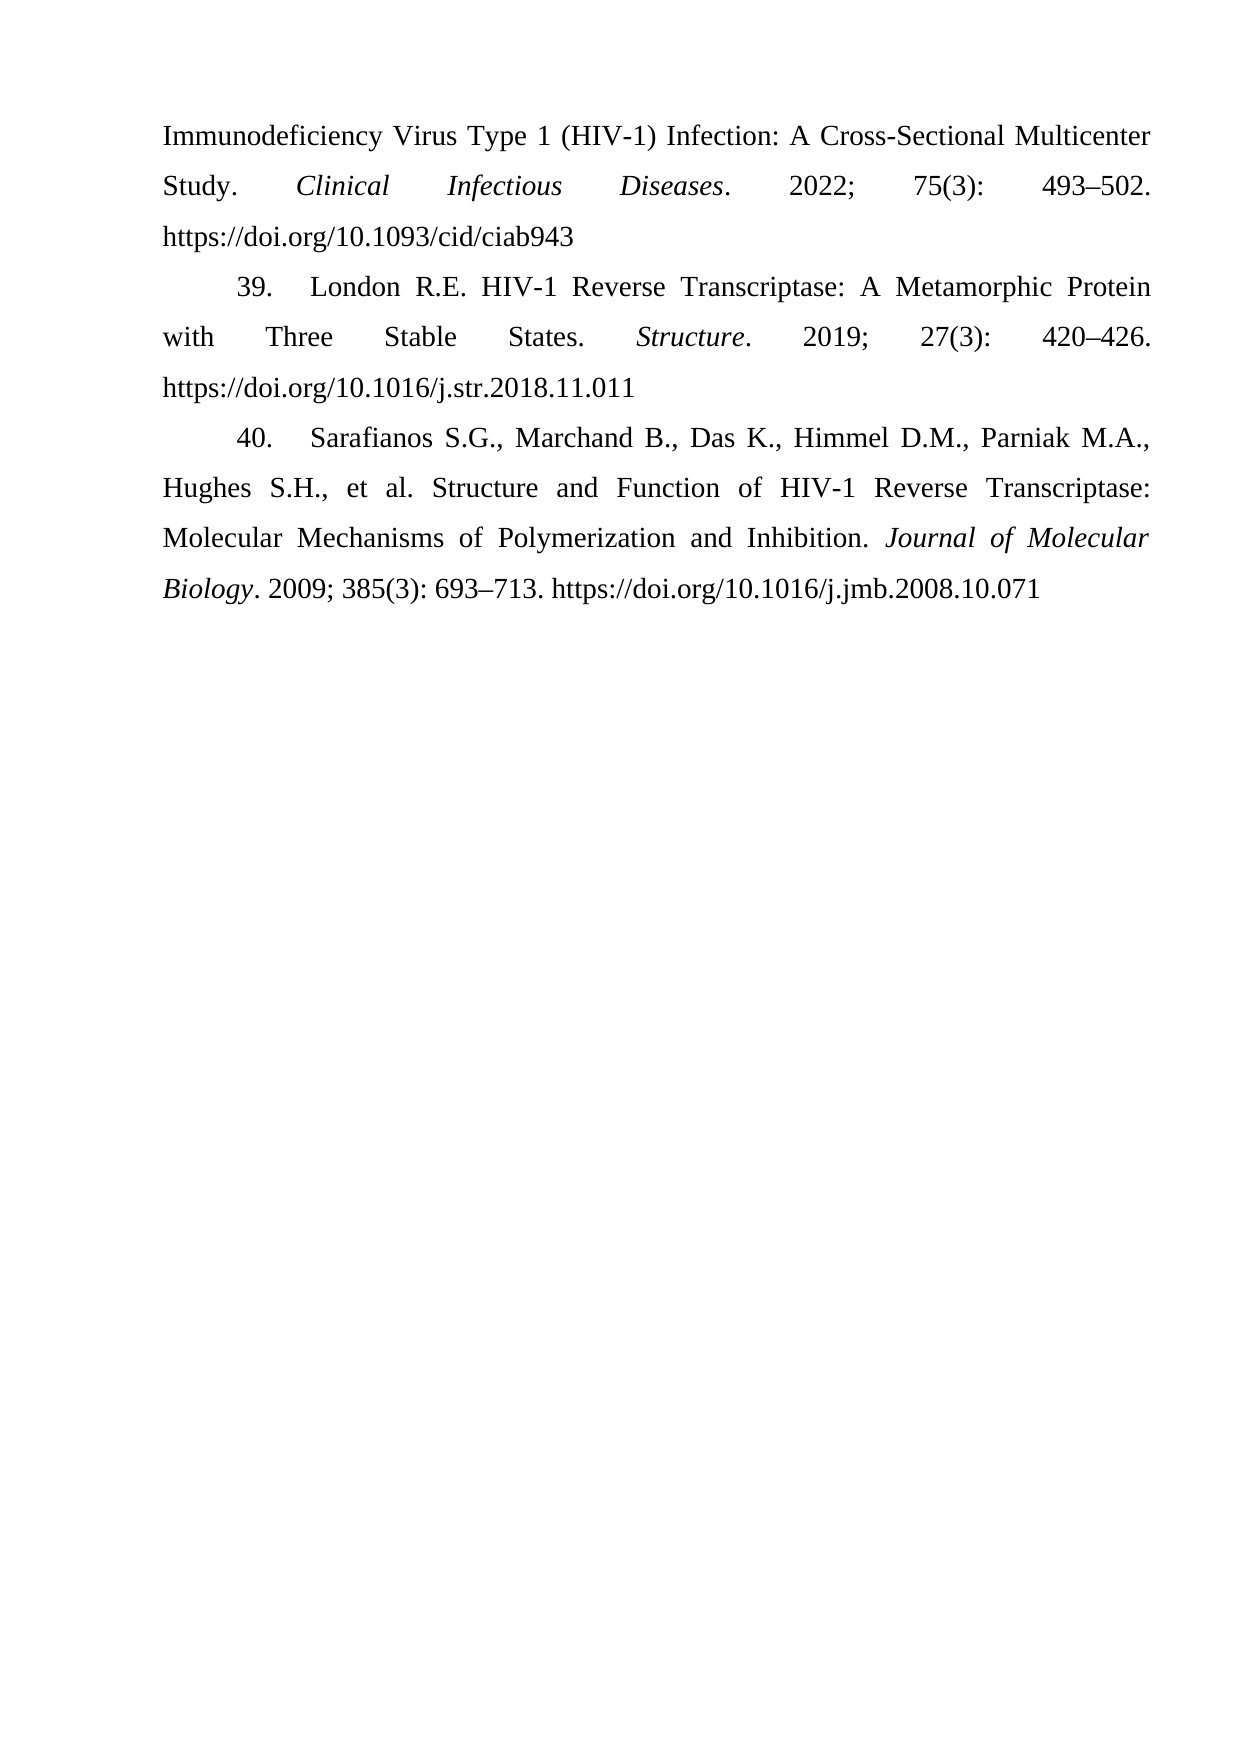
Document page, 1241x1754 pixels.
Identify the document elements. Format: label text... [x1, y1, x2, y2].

text 39. London R.E. HIV-1 Reverse Transcriptase: A Metamorphic Protein with Three Stable States. Structure. 2019; 27(3): 420–426. https://doi.org/10.1016/j.str.2018.11.011 [162, 269, 1152, 403]
text 40. Sarafianos S.G., Marchand B., Das K., Himmel D.M., Parniak M.A., Hughes S.H., et al. Structure and Function of HIV-1 Reverse Transcriptase: Molecular Mechanisms of Polymerization and Inhibition. Journal of Molecular Biology. 2009; 385(3): 693–713. https://doi.org/10.1016/j.jmb.2008.10.071 [162, 420, 1152, 604]
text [162, 118, 1152, 252]
